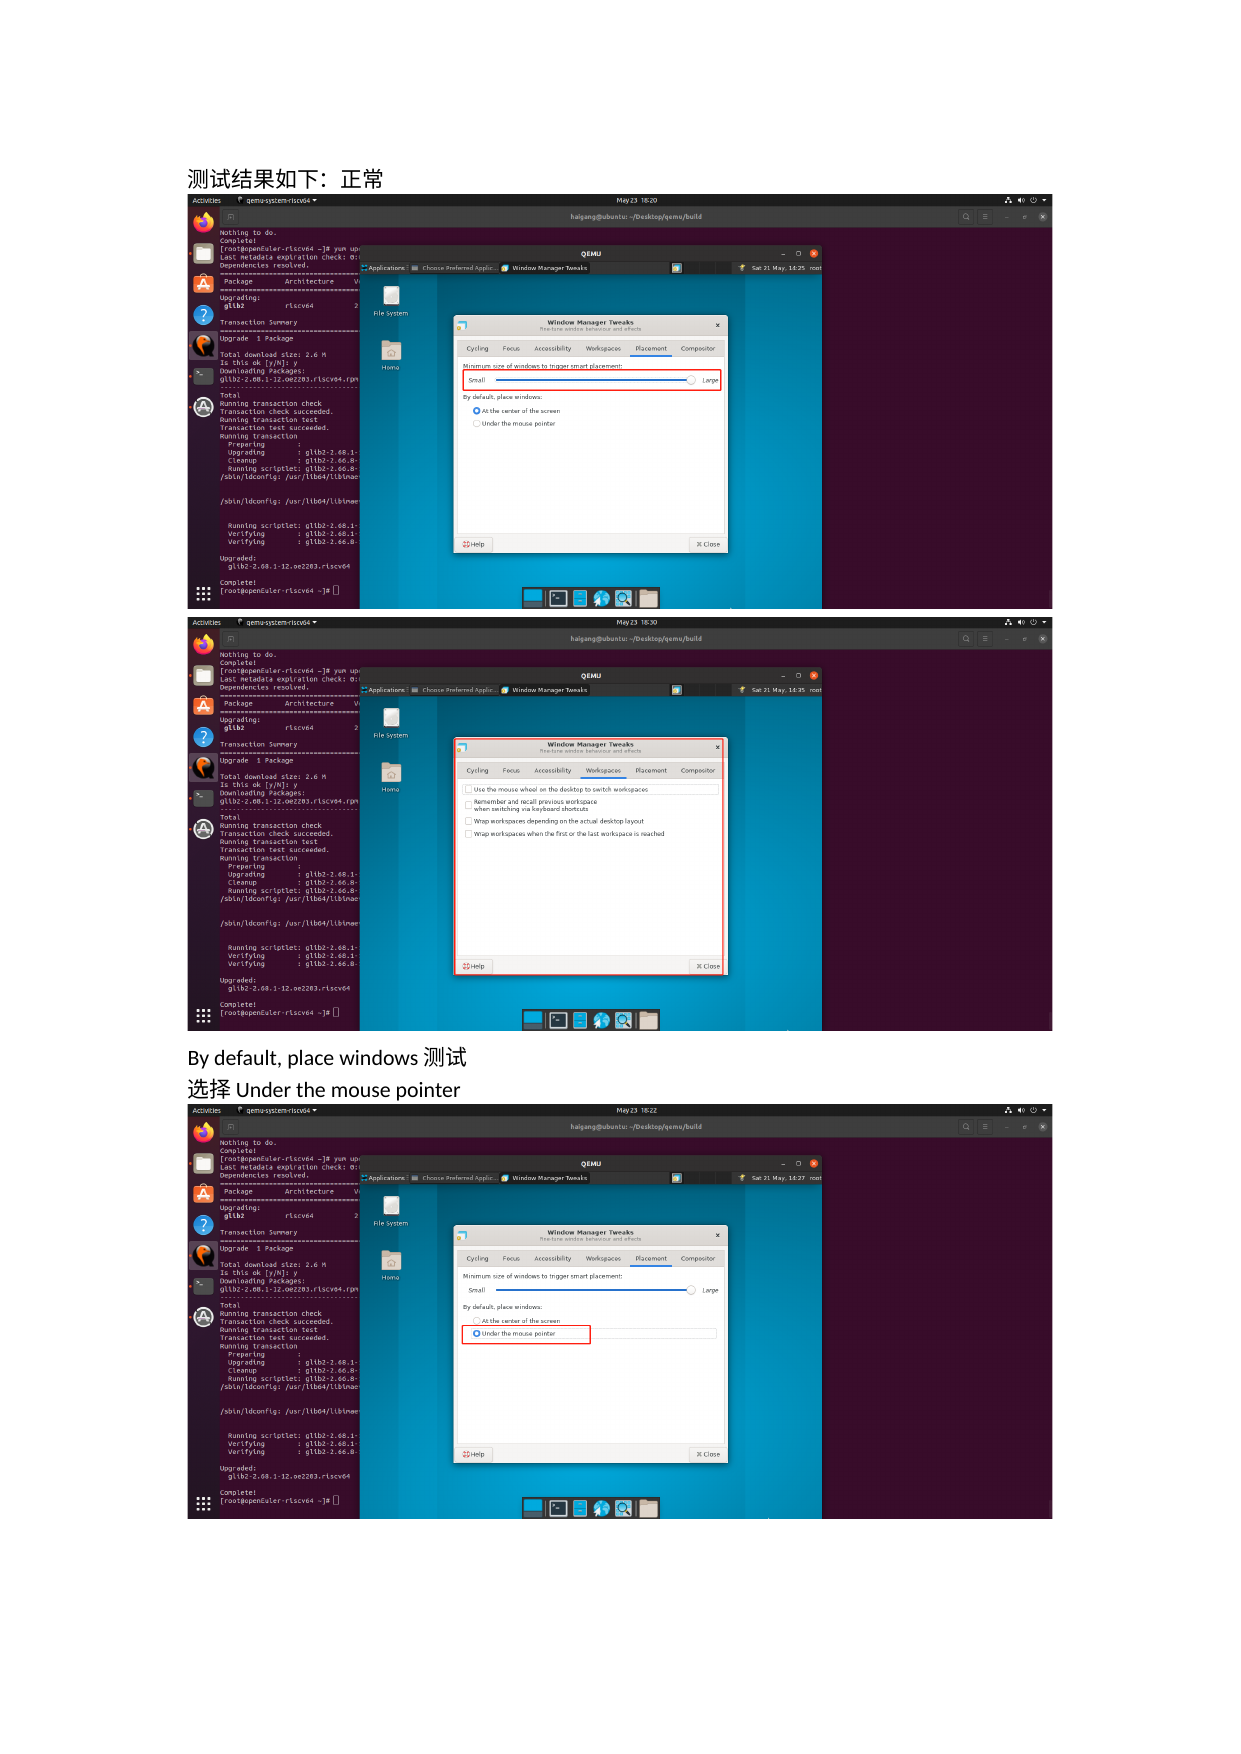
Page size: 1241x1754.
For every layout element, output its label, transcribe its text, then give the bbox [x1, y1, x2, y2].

picture [384, 709, 399, 727]
picture [384, 1197, 399, 1215]
text By default, place windows测试 [187, 1039, 1053, 1072]
picture [454, 1226, 727, 1462]
picture [454, 316, 727, 552]
picture [382, 1251, 401, 1269]
picture [382, 763, 401, 781]
picture [523, 1498, 659, 1519]
picture [454, 738, 727, 975]
picture [523, 1010, 659, 1031]
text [187, 162, 1053, 194]
picture [523, 588, 659, 609]
picture [382, 341, 401, 359]
picture [187, 194, 1053, 609]
picture [187, 1104, 1053, 1519]
picture [187, 617, 1053, 1031]
picture [384, 287, 399, 305]
text 选择Under the mouse pointer [187, 1072, 1053, 1104]
